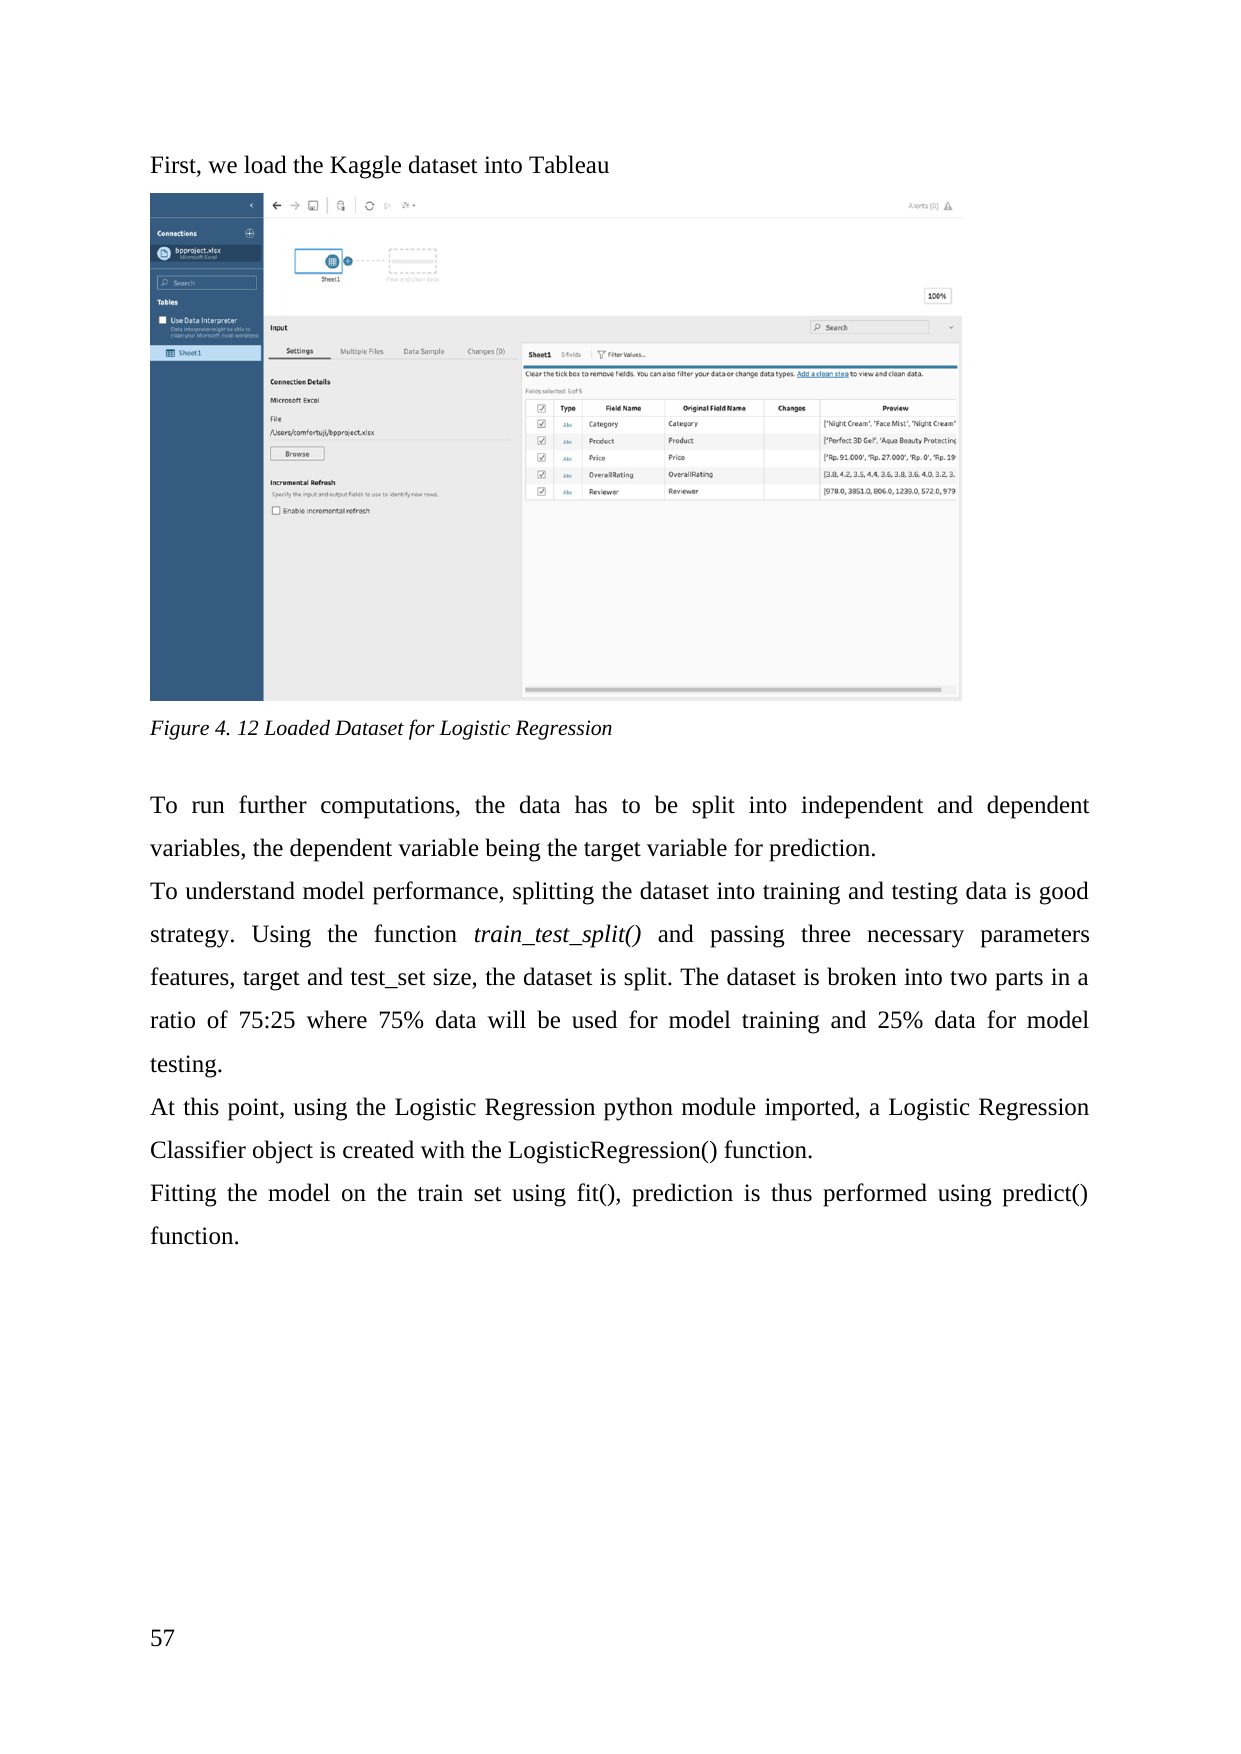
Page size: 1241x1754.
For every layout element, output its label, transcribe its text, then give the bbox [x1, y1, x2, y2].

text To run further computations, the data has to be split into independent and dependent variables, the dependent variable being the target variable for prediction. [150, 790, 1090, 862]
text Figure 4. 12 Loaded Dataset for Logistic Regression [150, 715, 1090, 740]
text Fitting the model on the train set using fit(), prediction is thus performed using predict() function. [150, 1178, 1090, 1250]
text To understand model performance, splitting the dataset into training and testing data is good strategy. Using the function train_test_split() and passing three necessary parameters features, target and test_set size, the dataset is split. The dataset is broken into two parts in a ratio of 75:25 where 75% data will be used for model training and 25% data for model testing. [150, 876, 1090, 1077]
text At this point, using the Logistic Regression python module imported, a Logistic Regression Classifier object is created with the LogisticRegression() function. [150, 1092, 1090, 1164]
text First, we load the Kaggle dataset into Tableau [150, 150, 1090, 179]
picture [150, 193, 963, 701]
